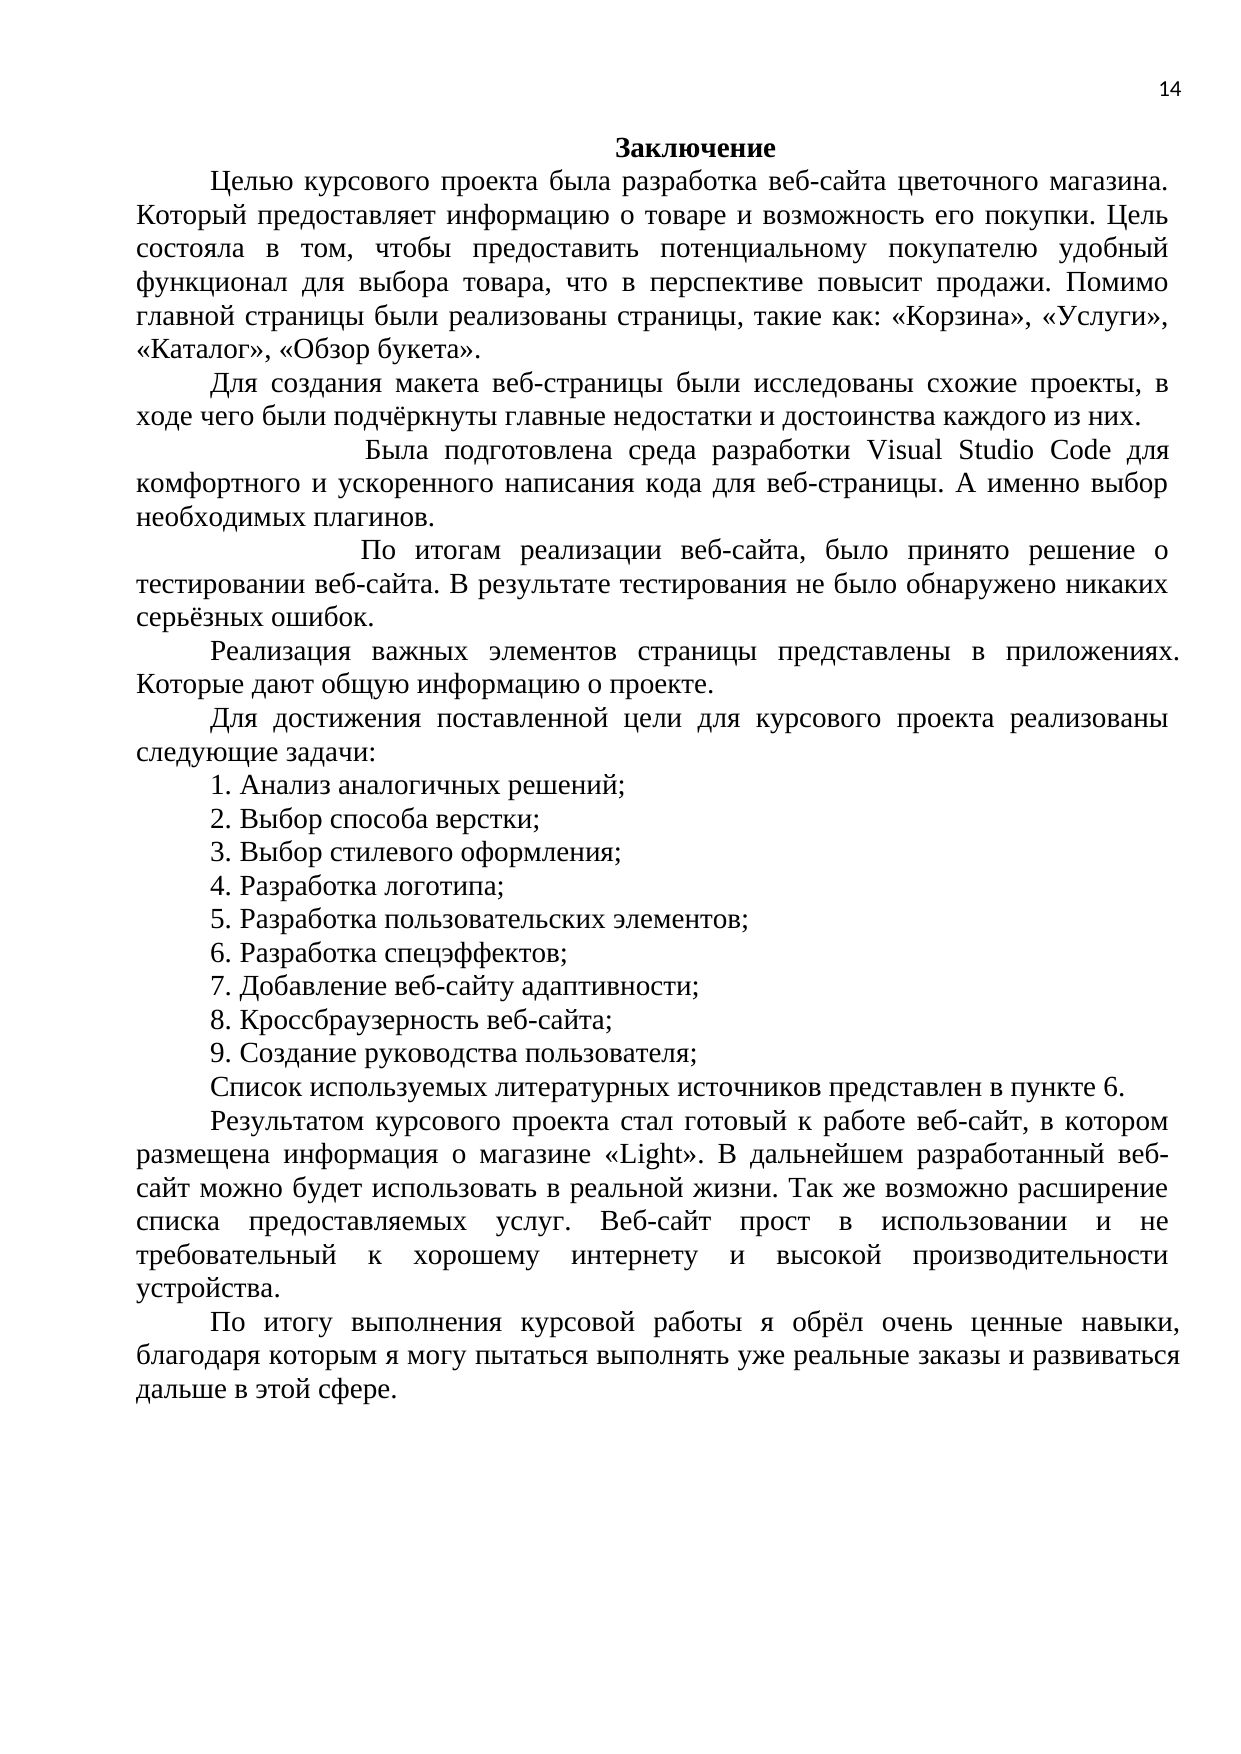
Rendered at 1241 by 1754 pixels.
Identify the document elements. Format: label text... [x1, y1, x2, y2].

list Разработка логотипа; [136, 868, 1181, 901]
list Анализ аналогичных решений; [136, 767, 1181, 801]
text Результатом курсового проекта стал готовый к работе веб-сайт, в котором размещена информация о магазине «Light». В дальнейшем разработанный веб-сайт можно будет использовать в реальной жизни. Так же возможно расширение списка предоставляемых услуг. Веб-сайт прост в использовании и не требовательный к хорошему интернету и высокой производительности устройства. [136, 1103, 1169, 1304]
text По итогам реализации веб-сайта, было принято решение о тестировании веб-сайта. В результате тестирования не было обнаружено никаких серьёзных ошибок. [136, 532, 1169, 633]
list Выбор способа верстки; [136, 801, 1181, 834]
list Выбор стилевого оформления; [136, 834, 1181, 868]
text Для создания макета веб-страницы были исследованы схожие проекты, в ходе чего были подчёркнуты главные недостатки и достоинства каждого из них. [136, 365, 1169, 432]
list Добавление веб-сайту адаптивности; [136, 968, 1181, 1002]
text Была подготовлена среда разработки Visual Studio Code для комфортного и ускоренного написания кода для веб-страницы. А именно выбор необходимых плагинов. [136, 432, 1169, 532]
text По итогу выполнения курсовой работы я обрёл очень ценные навыки, благодаря которым я могу пытаться выполнять уже реальные заказы и развиваться дальше в этой сфере. [136, 1304, 1181, 1404]
text Заключение [136, 130, 1181, 163]
list Разработка спецэффектов; [136, 935, 1181, 968]
text Для достижения поставленной цели для курсового проекта реализованы следующие задачи: [136, 700, 1169, 767]
list Кроссбраузерность веб-сайта; [136, 1002, 1181, 1036]
text Реализация важных элементов страницы представлены в приложениях. Которые дают общую информацию о проекте. [136, 633, 1181, 700]
list Создание руководства пользователя; [136, 1036, 1181, 1069]
list Разработка пользовательских элементов; [136, 901, 1181, 935]
text Список используемых литературных источников представлен в пункте 6. [136, 1069, 1169, 1103]
text Целью курсового проекта была разработка веб-сайта цветочного магазина. Который предоставляет информацию о товаре и возможность его покупки. Цель состояла в том, чтобы предоставить потенциальному покупателю удобный функционал для выбора товара, что в перспективе повысит продажи. Помимо главной страницы были реализованы страницы, такие как: «Корзина», «Услуги», «Каталог», «Обзор букета». [136, 163, 1169, 365]
